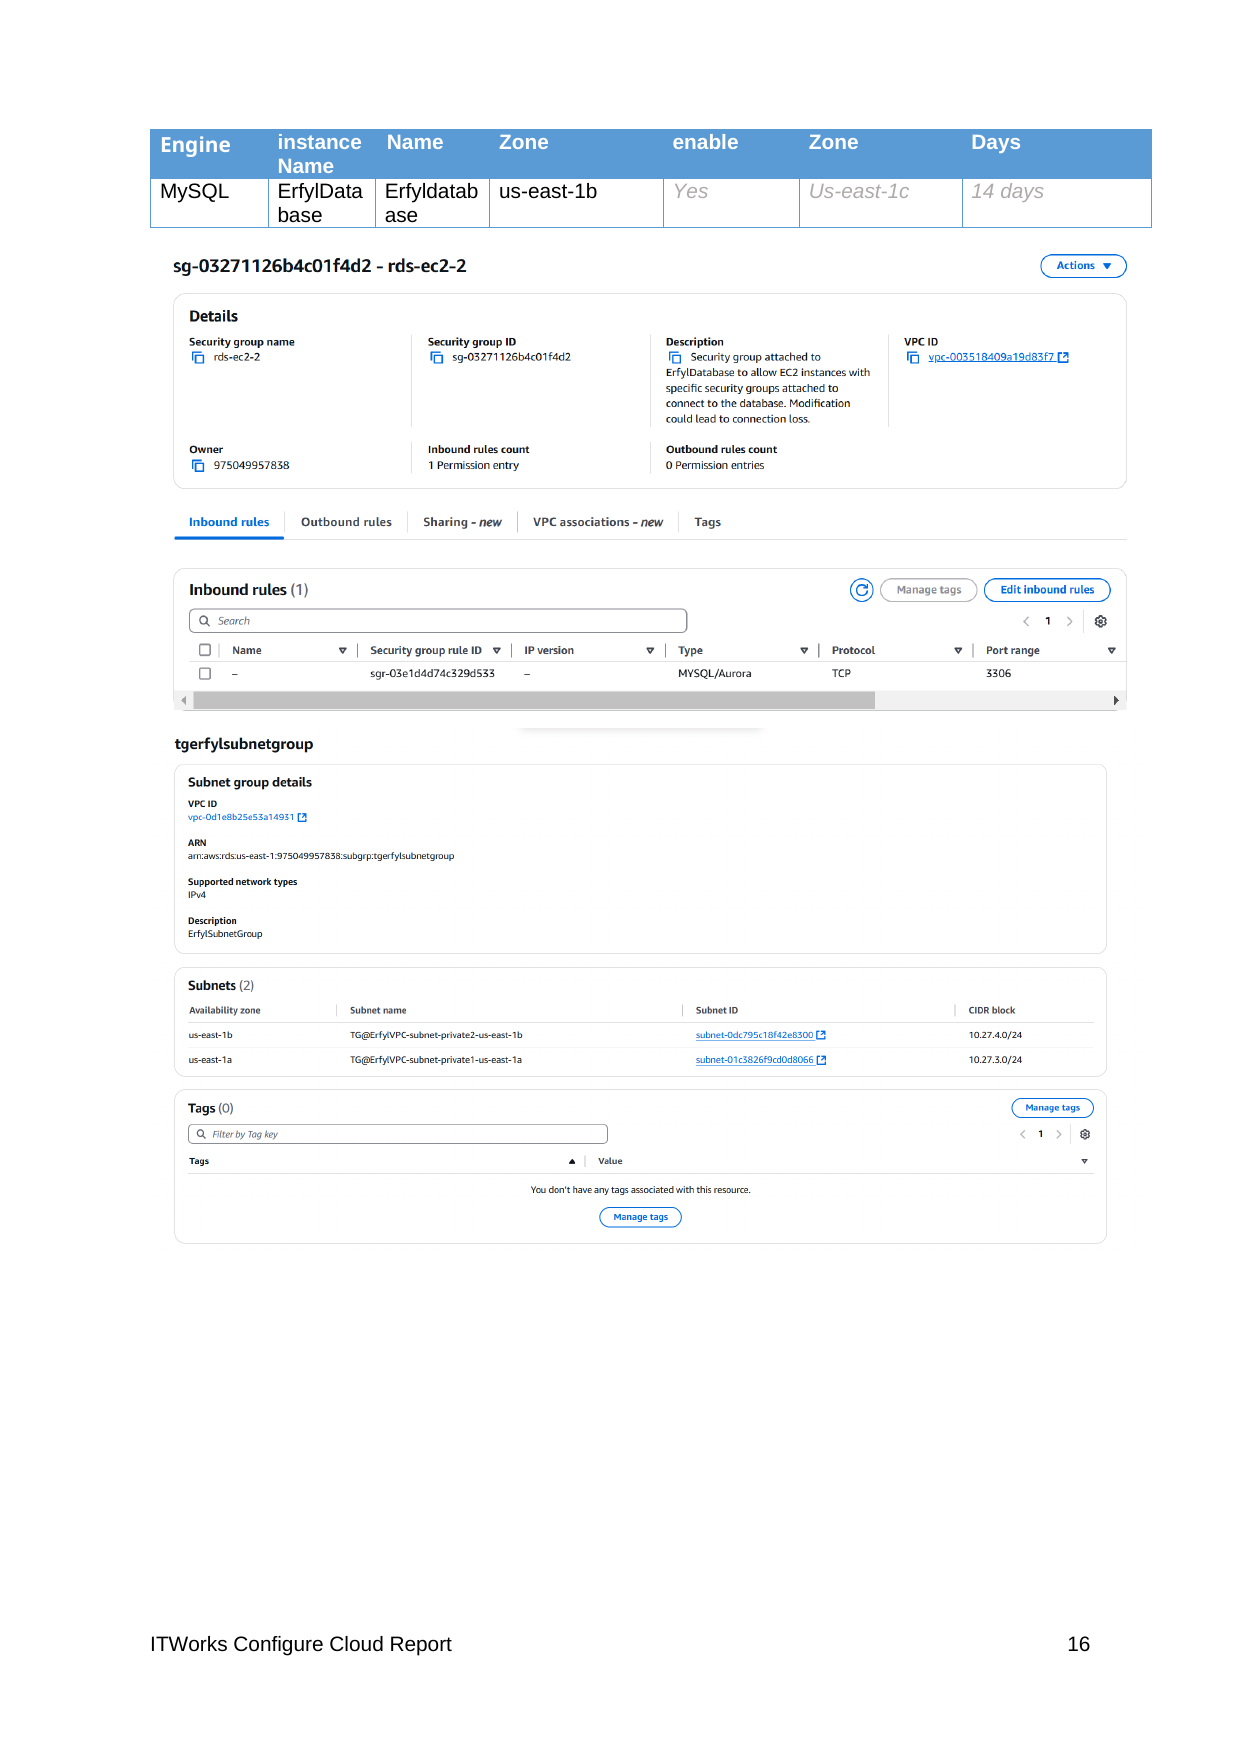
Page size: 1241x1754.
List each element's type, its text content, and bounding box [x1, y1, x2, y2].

table_cell Yes [664, 179, 799, 227]
table_cell Us-east-1c [800, 179, 962, 227]
table_header Database Engine [151, 130, 268, 178]
table_header Secondary Zone [800, 130, 962, 178]
table_cell ErfylDatabase [269, 179, 375, 227]
table_cell 14 days [963, 179, 1151, 227]
table_header DB instance Name [269, 130, 375, 178]
table_cell MySQL [151, 179, 268, 227]
table_header DB Name [376, 130, 489, 178]
table_header Availability Zone [490, 130, 663, 178]
table_cell Erfyldatabase [376, 179, 489, 227]
table_cell us-east-1b [490, 179, 663, 227]
table_header Multi-AZ enable [664, 130, 799, 178]
picture [150, 252, 1152, 1251]
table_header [963, 130, 1151, 178]
